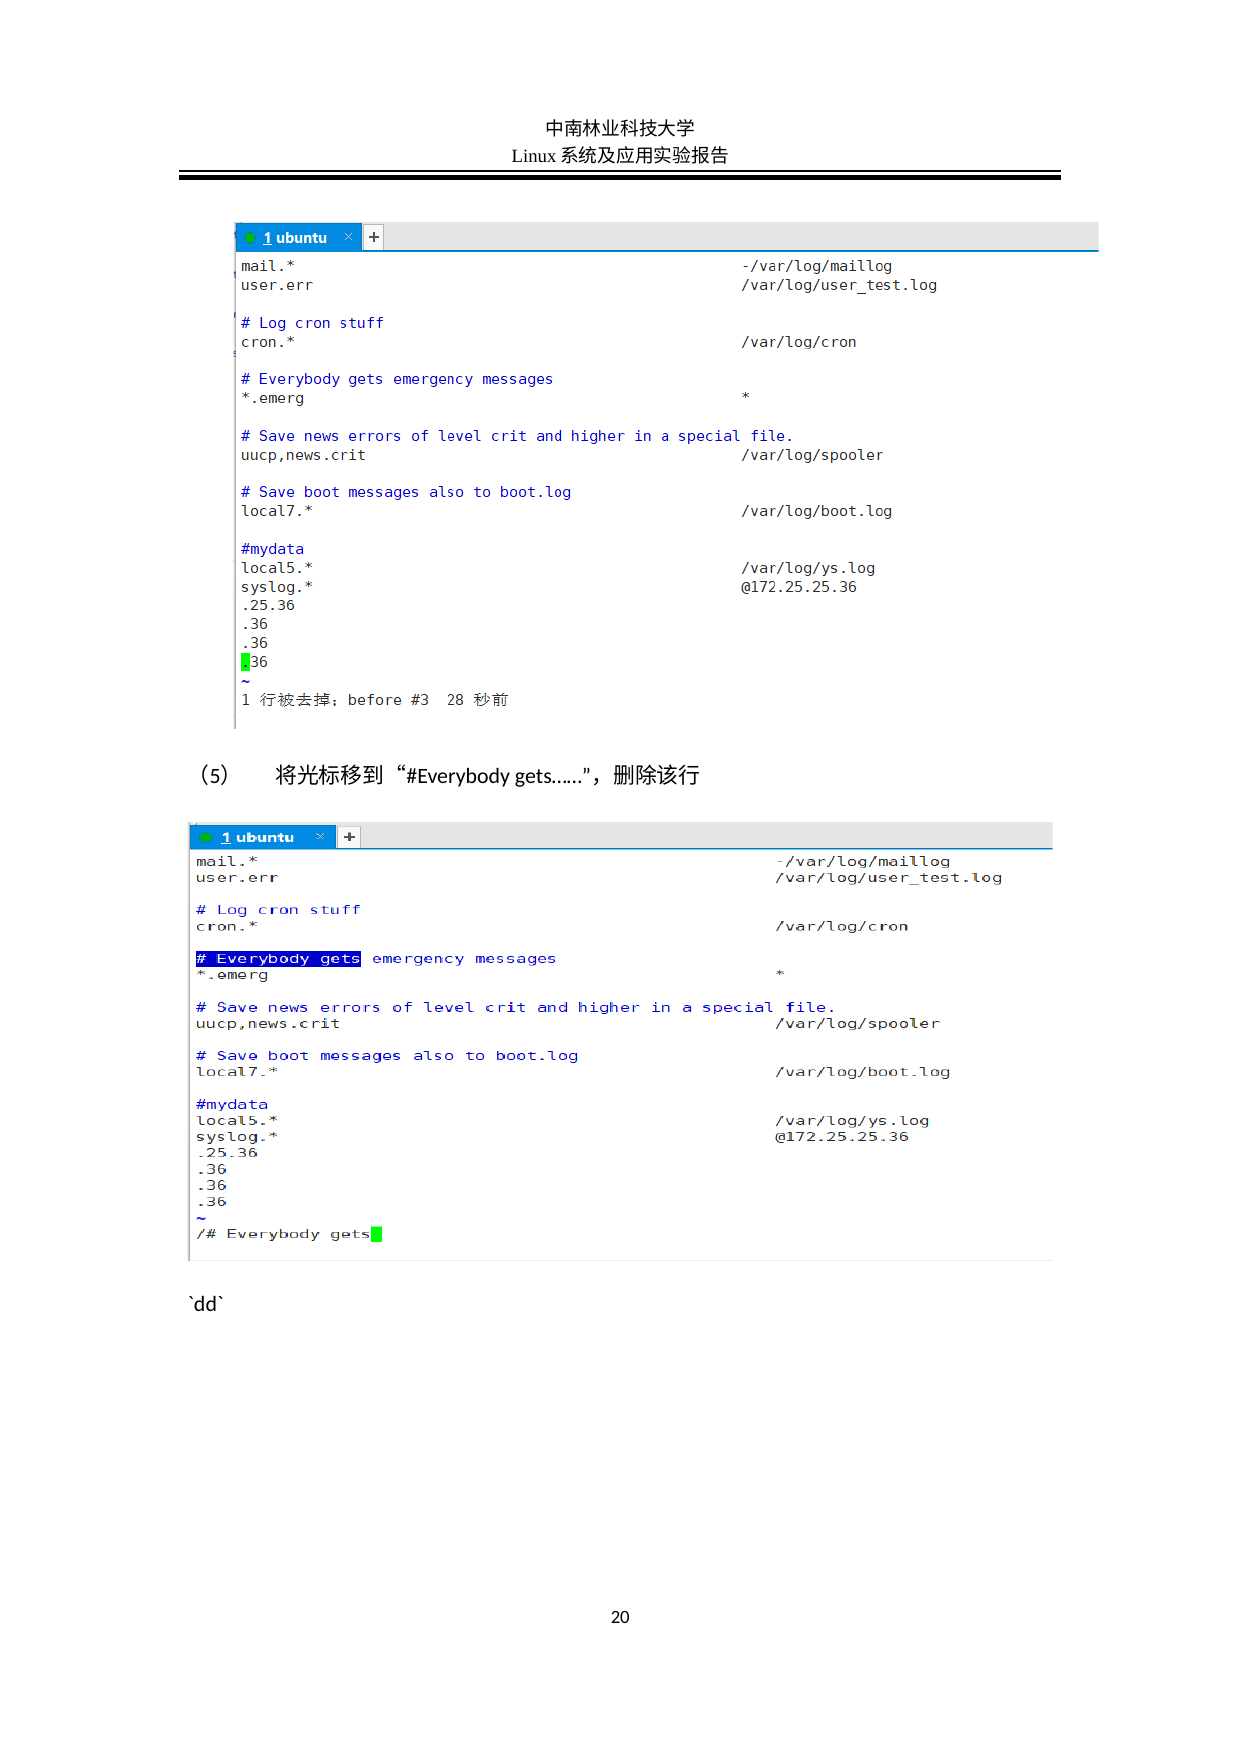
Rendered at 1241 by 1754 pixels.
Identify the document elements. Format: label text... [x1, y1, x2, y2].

picture [233, 222, 1099, 729]
list 将光标移到“#Everybody gets……”，删除该行 [187, 758, 1053, 790]
picture [187, 822, 1053, 1261]
text `dd` [187, 1290, 1053, 1317]
